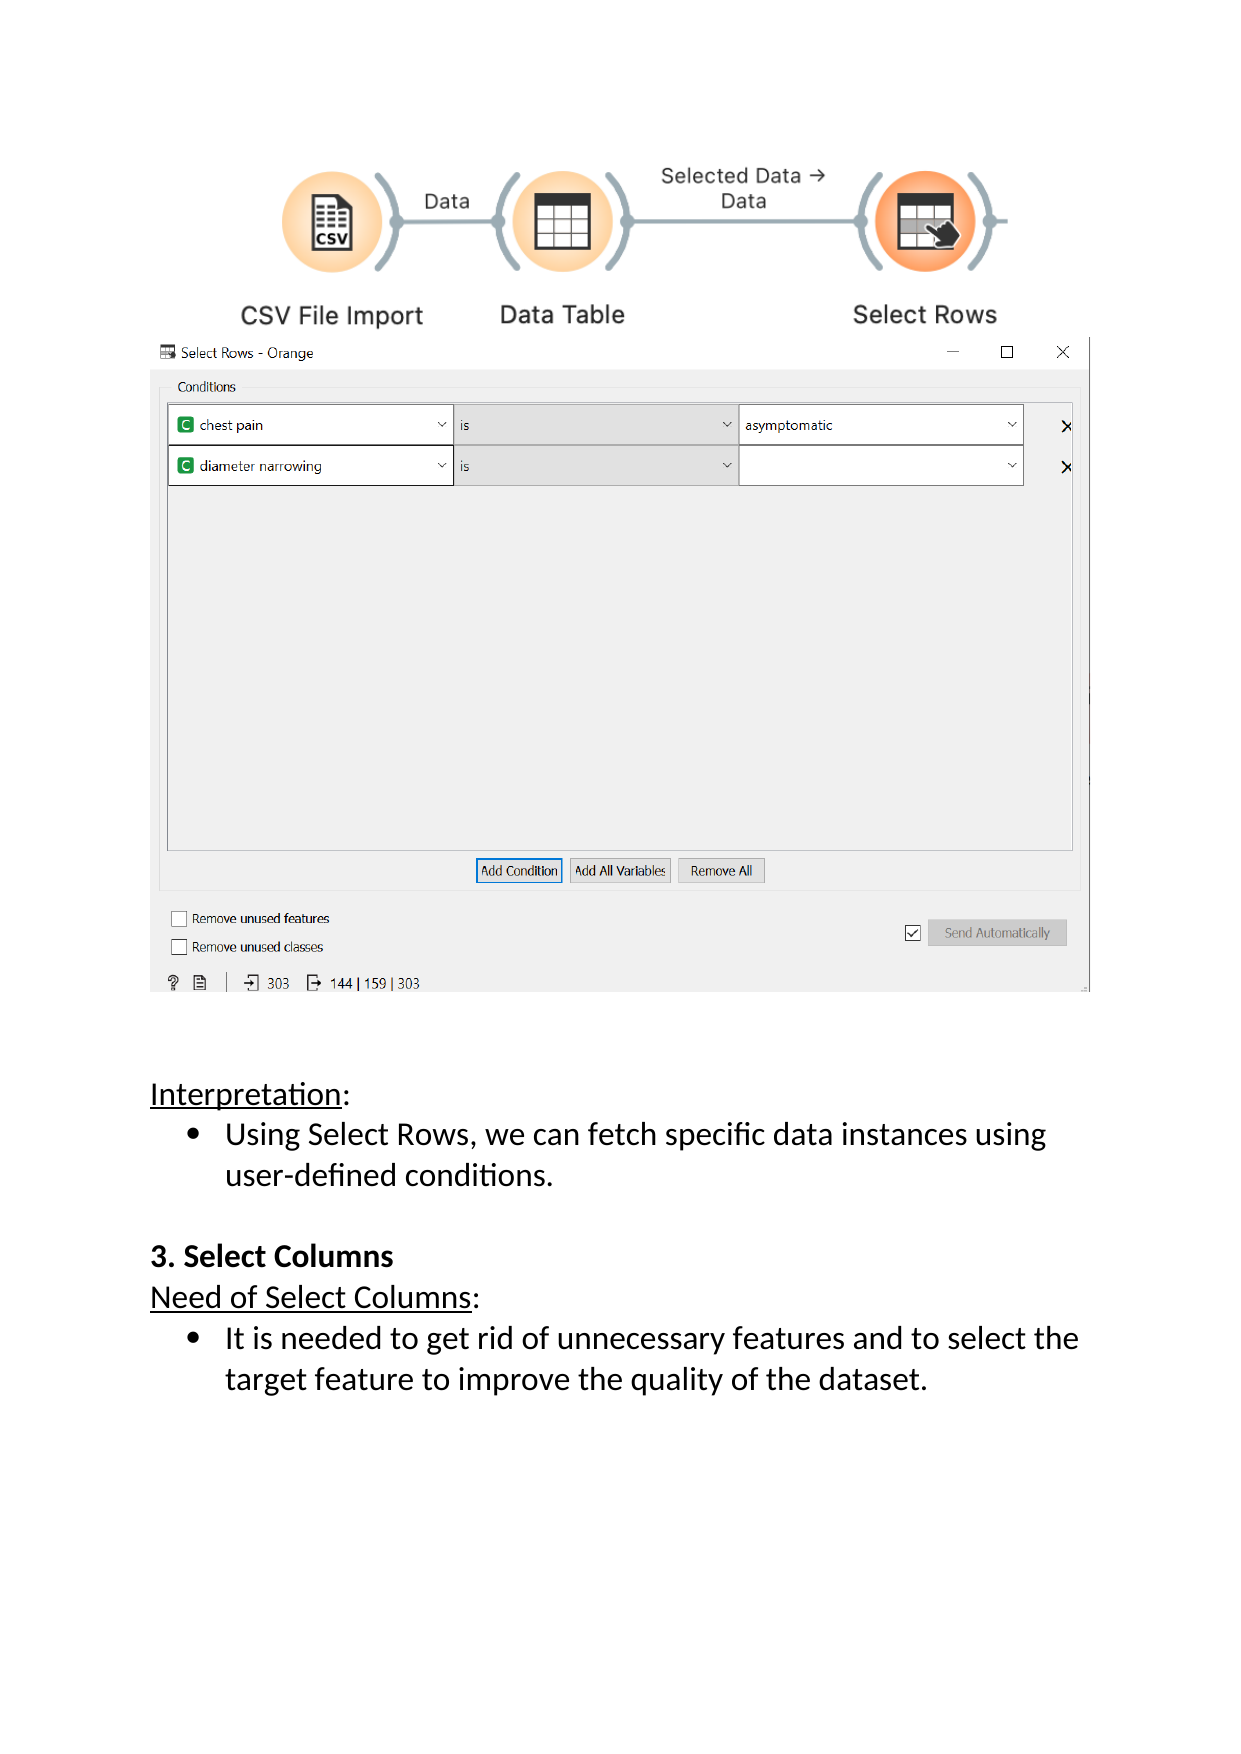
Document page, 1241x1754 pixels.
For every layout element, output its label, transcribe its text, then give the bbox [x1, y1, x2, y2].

text Interpretation: [150, 1073, 1090, 1113]
text Need of Select Columns: [150, 1276, 1090, 1317]
list Using Select Rows, we can fetch specific data instances using user-defined conditions. [187, 1113, 1090, 1195]
list It is needed to get rid of unnecessary features and to select the target feature to improve the quality of the dataset. [187, 1317, 1090, 1398]
text 3. Select Columns [150, 1236, 1090, 1276]
picture [150, 150, 1091, 992]
